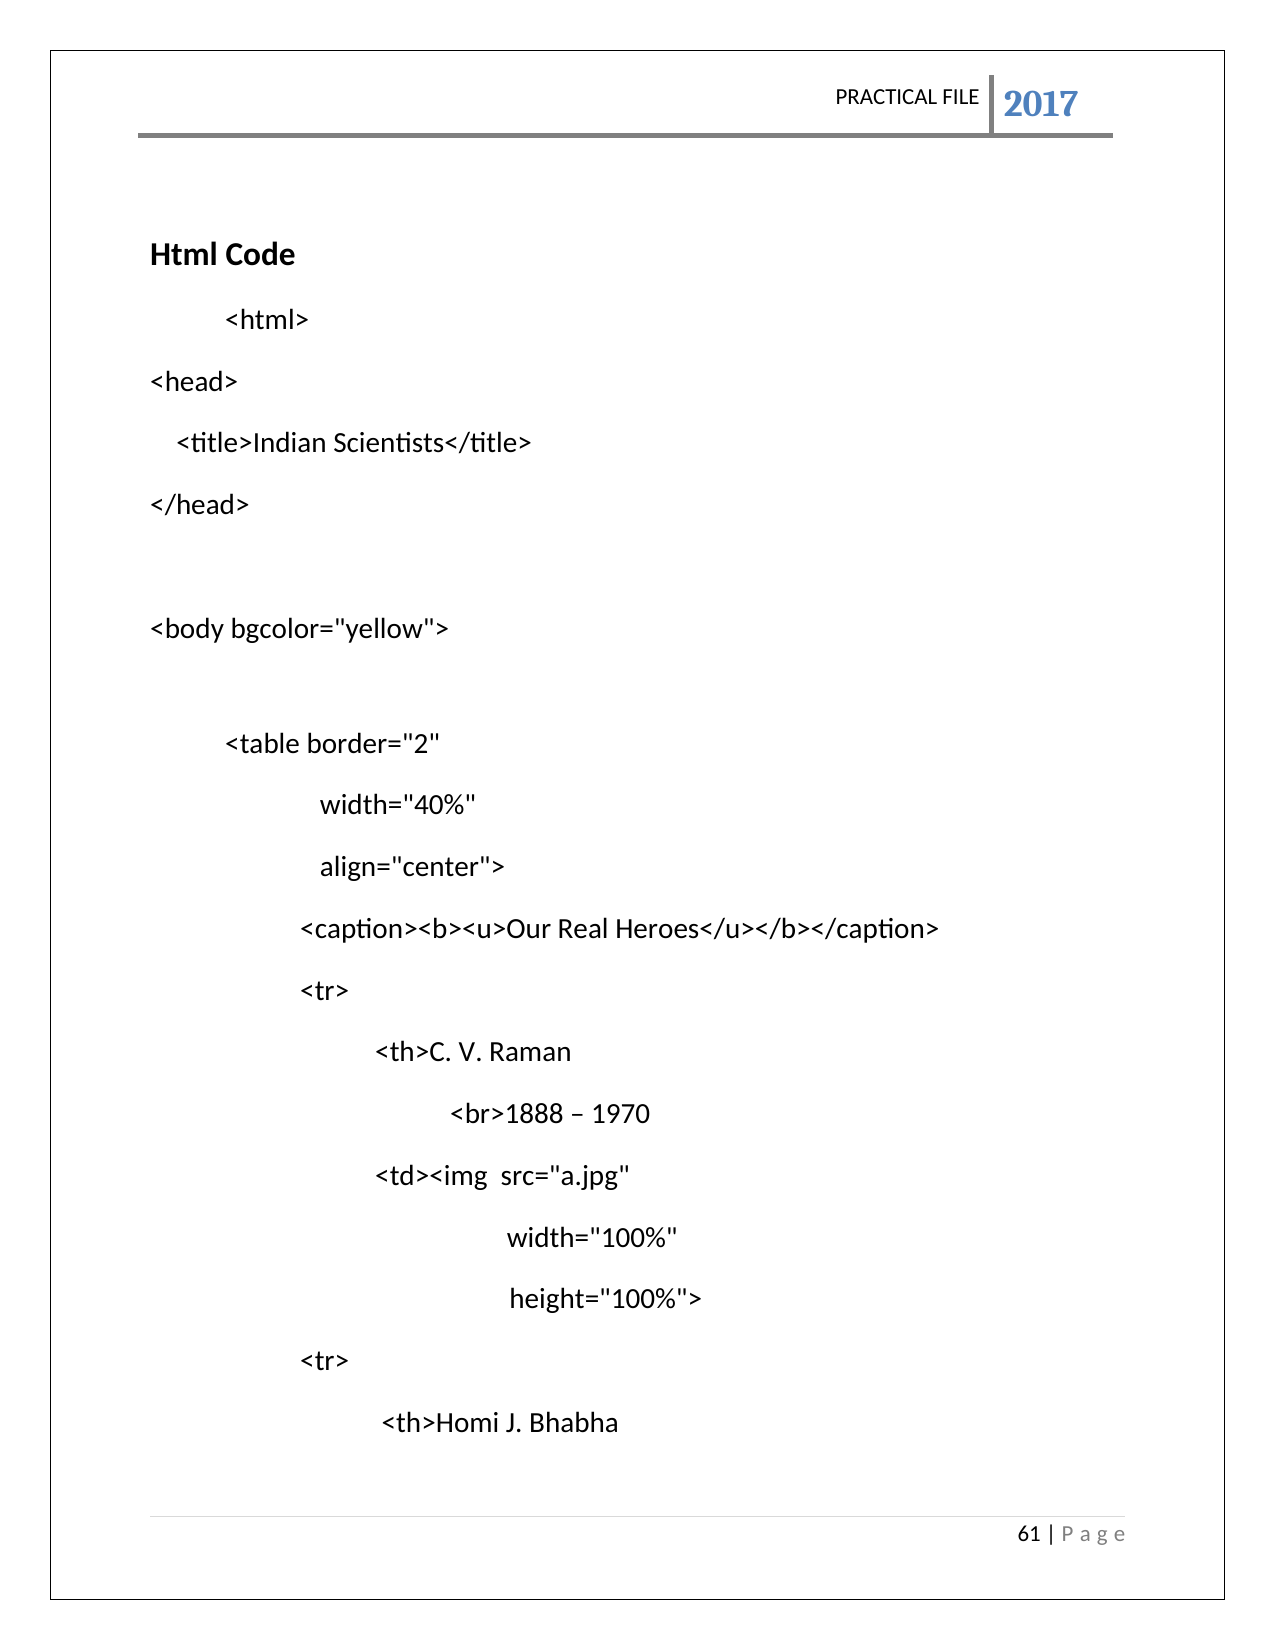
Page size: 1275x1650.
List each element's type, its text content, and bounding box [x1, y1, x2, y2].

text <th>C. V. Raman [150, 1033, 1125, 1069]
text <table border="2" [150, 725, 1125, 760]
text <th>Homi J. Bhabha [150, 1404, 1125, 1440]
text width="40%" [150, 786, 1125, 822]
text height="100%"> [150, 1281, 1125, 1316]
text align="center"> [150, 848, 1125, 884]
text <body bgcolor="yellow"> [150, 610, 1125, 646]
text <caption><b><u>Our Real Heroes</u></b></caption> [150, 910, 1125, 946]
text <html> [150, 301, 1125, 337]
text <tr> [225, 1342, 1125, 1378]
text <tr> [150, 972, 1125, 1007]
text <title>Indian Scientists</title> [150, 424, 1125, 460]
text width="100%" [150, 1219, 1125, 1254]
text <br>1888 – 1970 [150, 1095, 1125, 1131]
text <td><img src="a.jpg" [150, 1157, 1125, 1193]
text </head> [150, 486, 1125, 522]
text <head> [150, 363, 1125, 398]
text Html Code [150, 233, 1125, 274]
